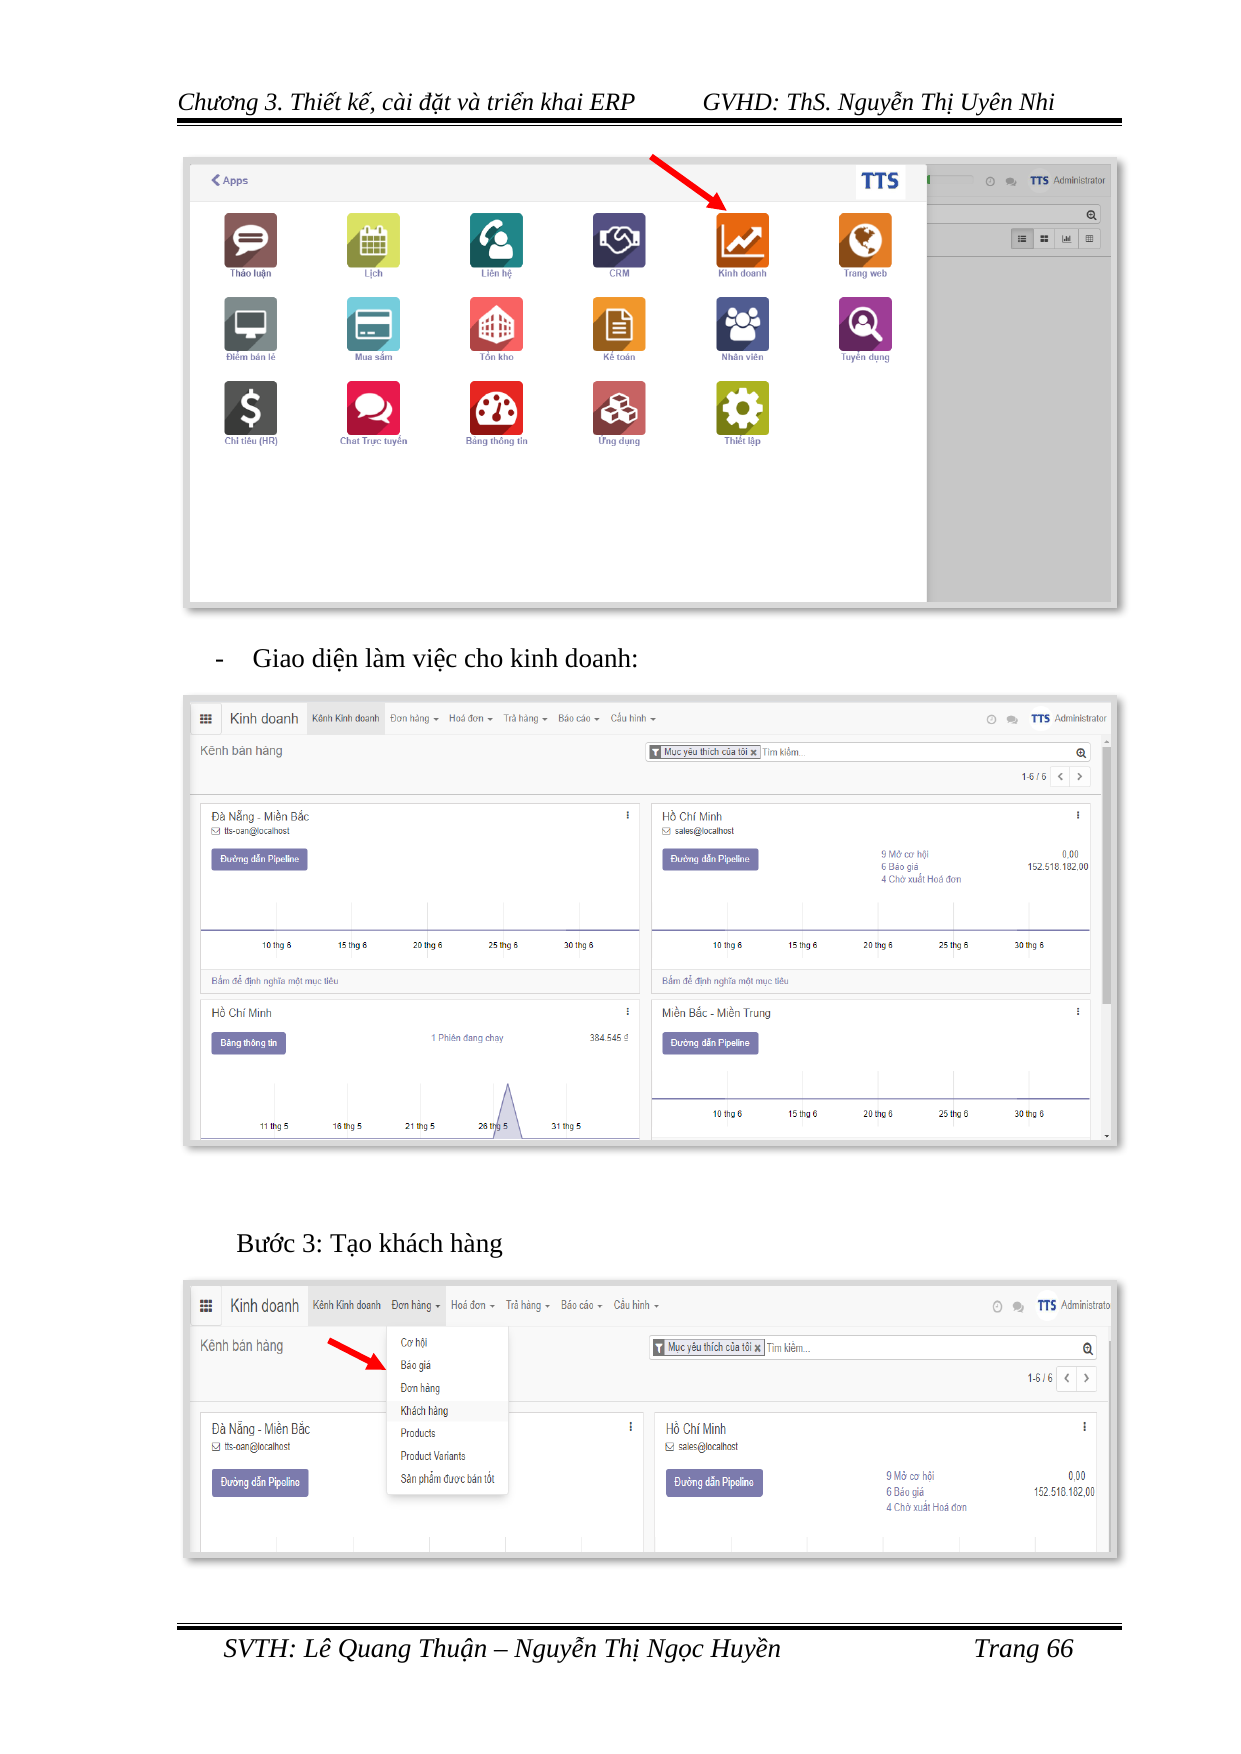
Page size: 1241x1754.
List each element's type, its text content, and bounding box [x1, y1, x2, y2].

list Giao diện làm việc cho kinh doanh: [215, 642, 1122, 673]
text Bước 3: Tạo khách hàng [177, 1227, 1122, 1258]
picture [190, 164, 1111, 602]
picture [190, 1286, 1111, 1552]
picture [190, 701, 1111, 1140]
